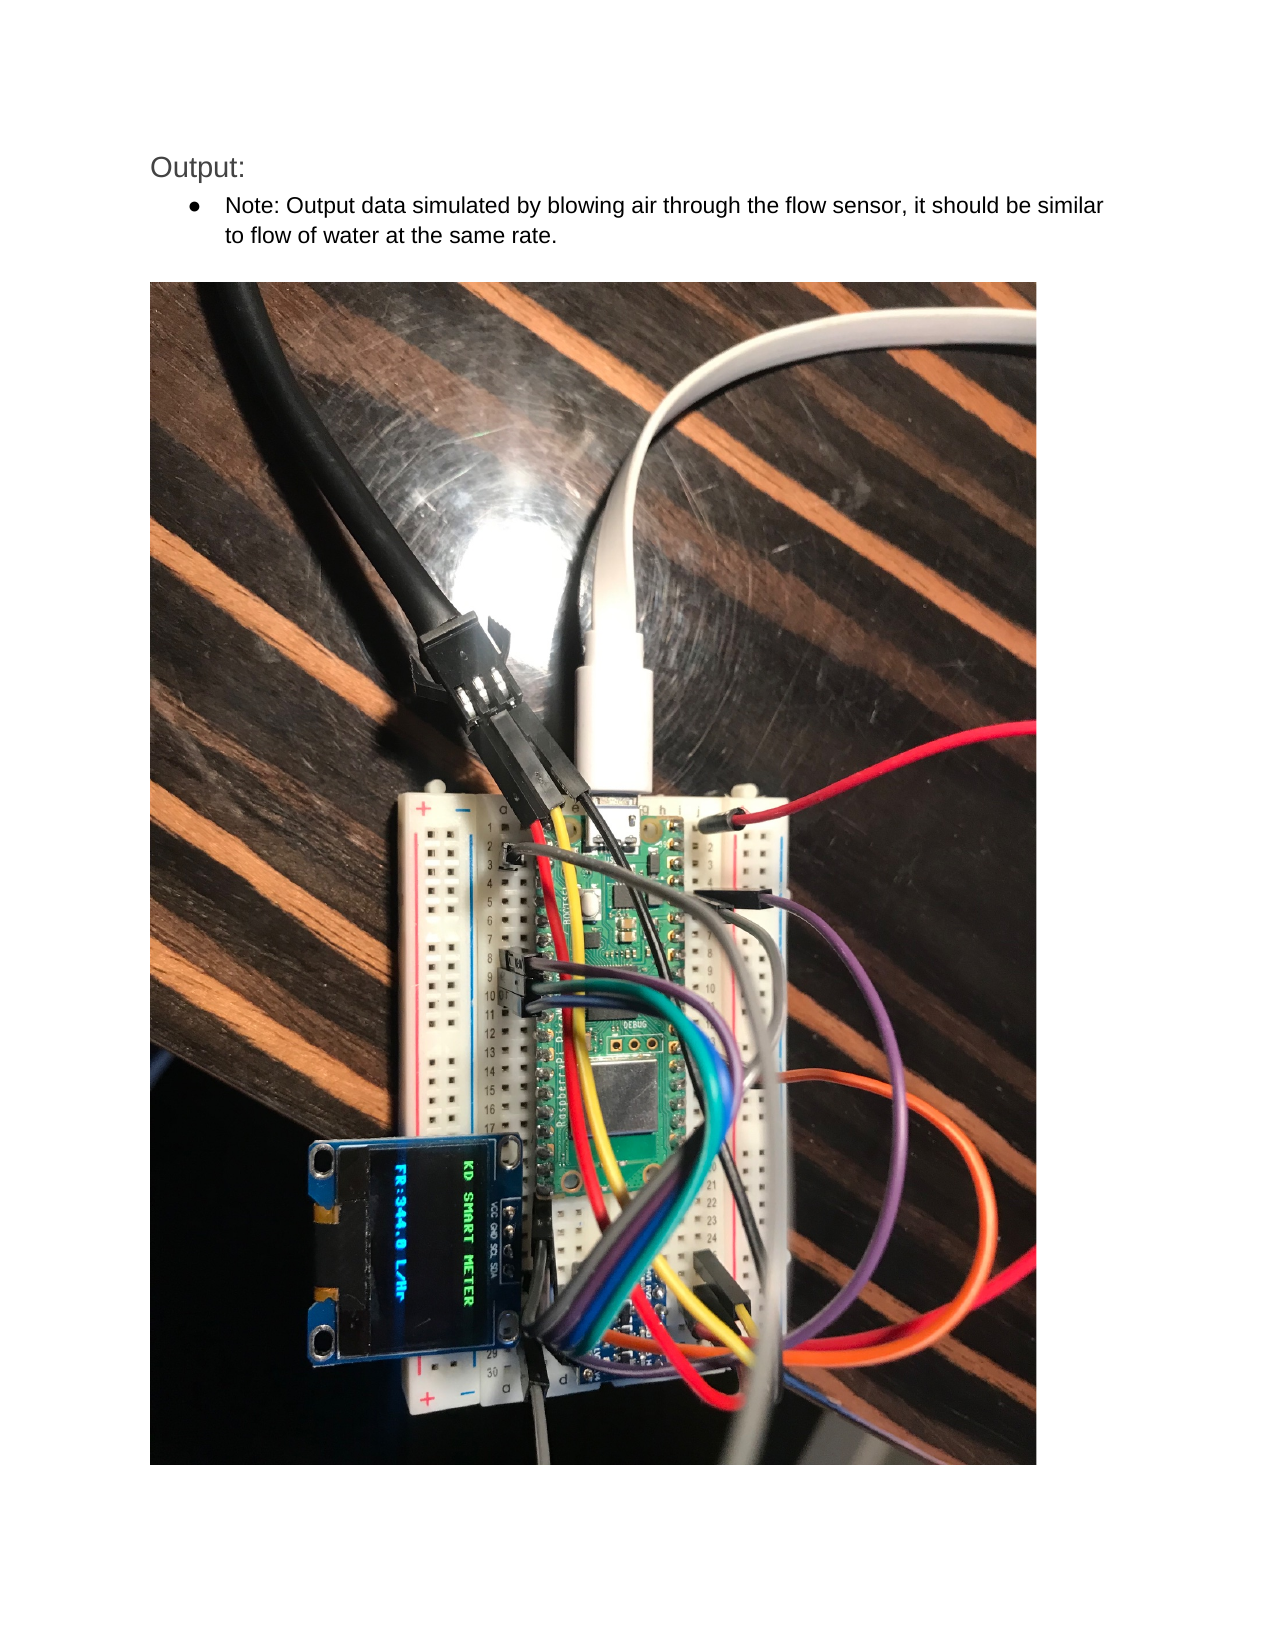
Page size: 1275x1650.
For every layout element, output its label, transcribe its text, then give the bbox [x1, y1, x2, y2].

picture [150, 282, 1037, 1465]
subtitle Output: [150, 150, 1125, 183]
list Note: Output data simulated by blowing air through the flow sensor, it should be similar to flow of water at the same rate. [187, 192, 1125, 248]
